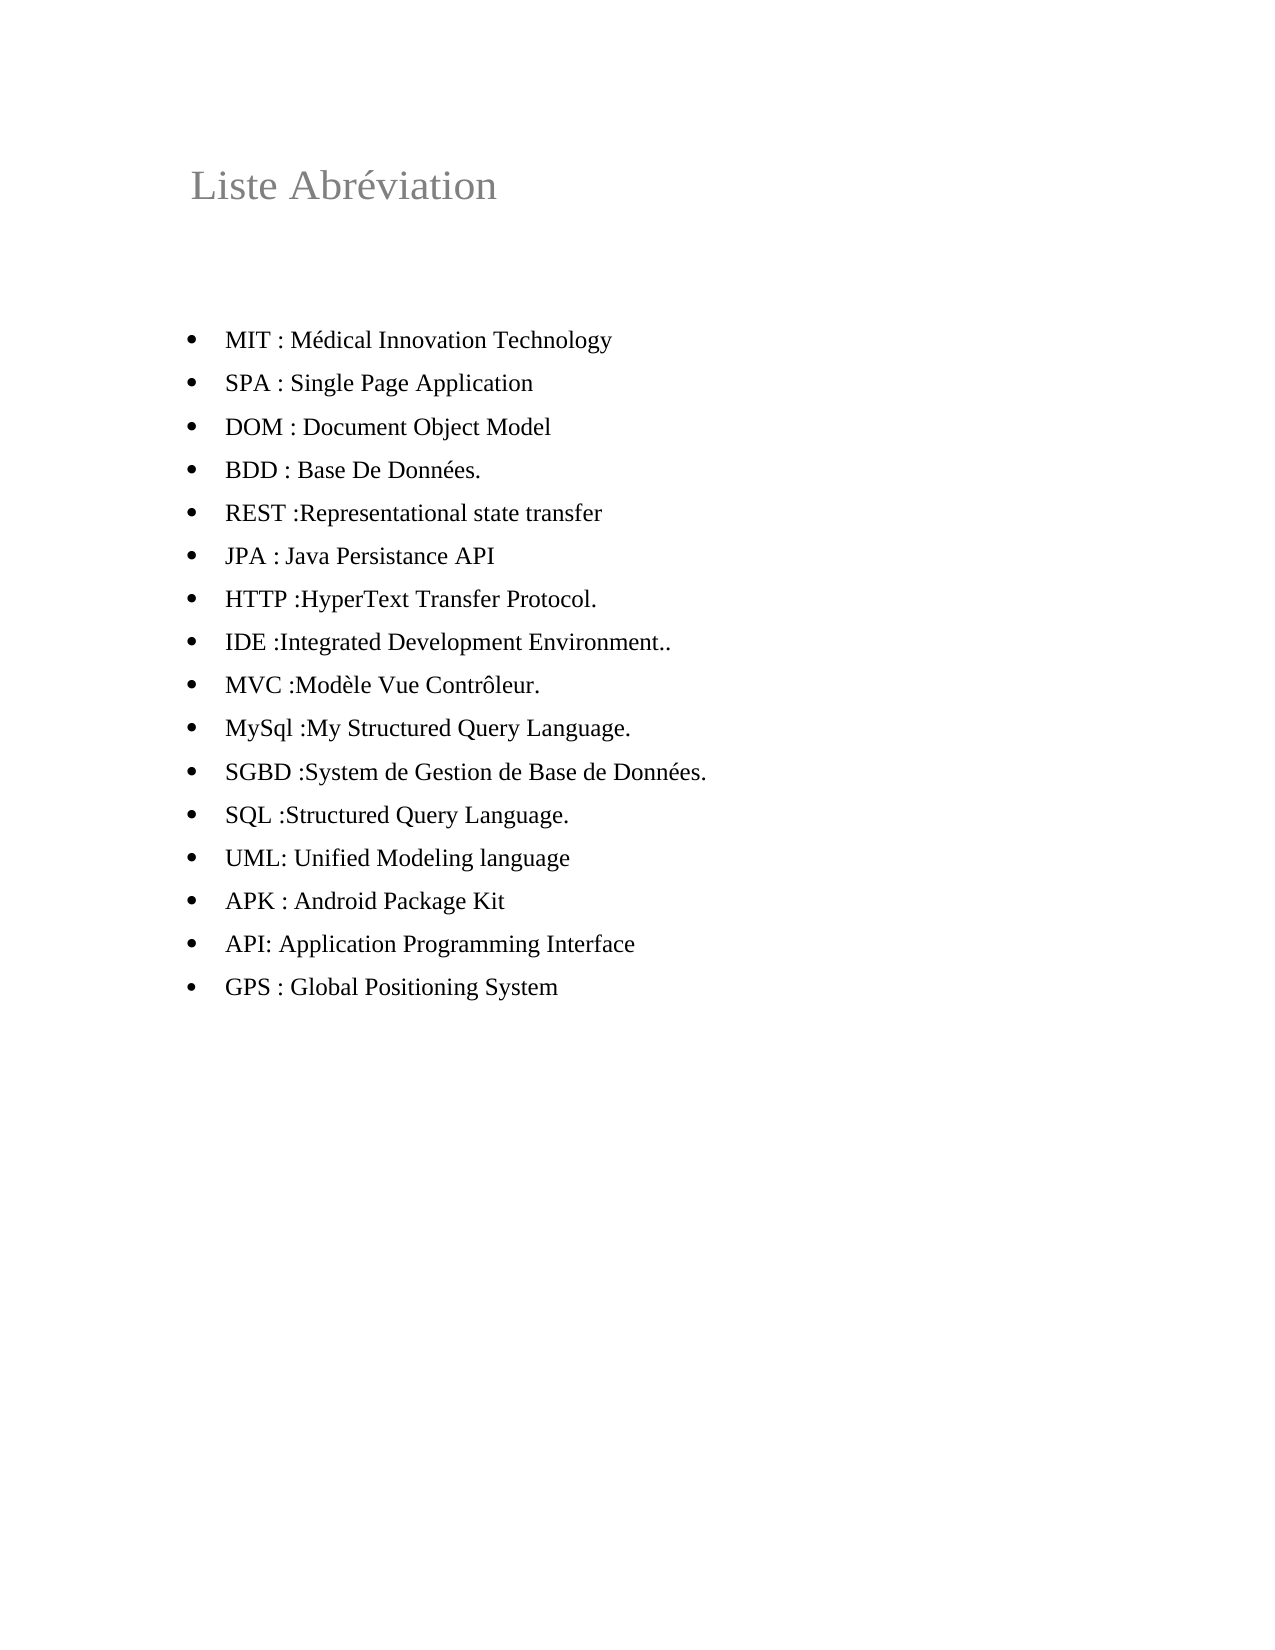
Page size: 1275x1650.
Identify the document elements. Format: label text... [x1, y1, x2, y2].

list IDE :Integrated Development Environment.. [187, 627, 1125, 656]
list SPA : Single Page Application [187, 368, 1125, 397]
list BDD : Base De Données. [187, 455, 1125, 483]
list SQL :Structured Query Language. [187, 800, 1125, 828]
list UML: Unified Modeling language [187, 843, 1125, 872]
list MVC :Modèle Vue Contrôleur. [187, 670, 1125, 699]
list DOM : Document Object Model [187, 412, 1125, 440]
list REST :Representational state transfer [187, 498, 1125, 527]
list SGBD :System de Gestion de Base de Données. [187, 757, 1125, 785]
list JPA : Java Persistance API [187, 541, 1125, 570]
list HTTP :HyperText Transfer Protocol. [187, 584, 1125, 613]
list MySql :My Structured Query Language. [187, 713, 1125, 742]
list API: Application Programming Interface [187, 929, 1125, 958]
list APK : Android Package Kit [187, 886, 1125, 915]
list MIT : Médical Innovation Technology [187, 325, 1125, 354]
list GPS : Global Positioning System [187, 972, 1125, 1001]
text Liste Abréviation [190, 161, 1020, 208]
